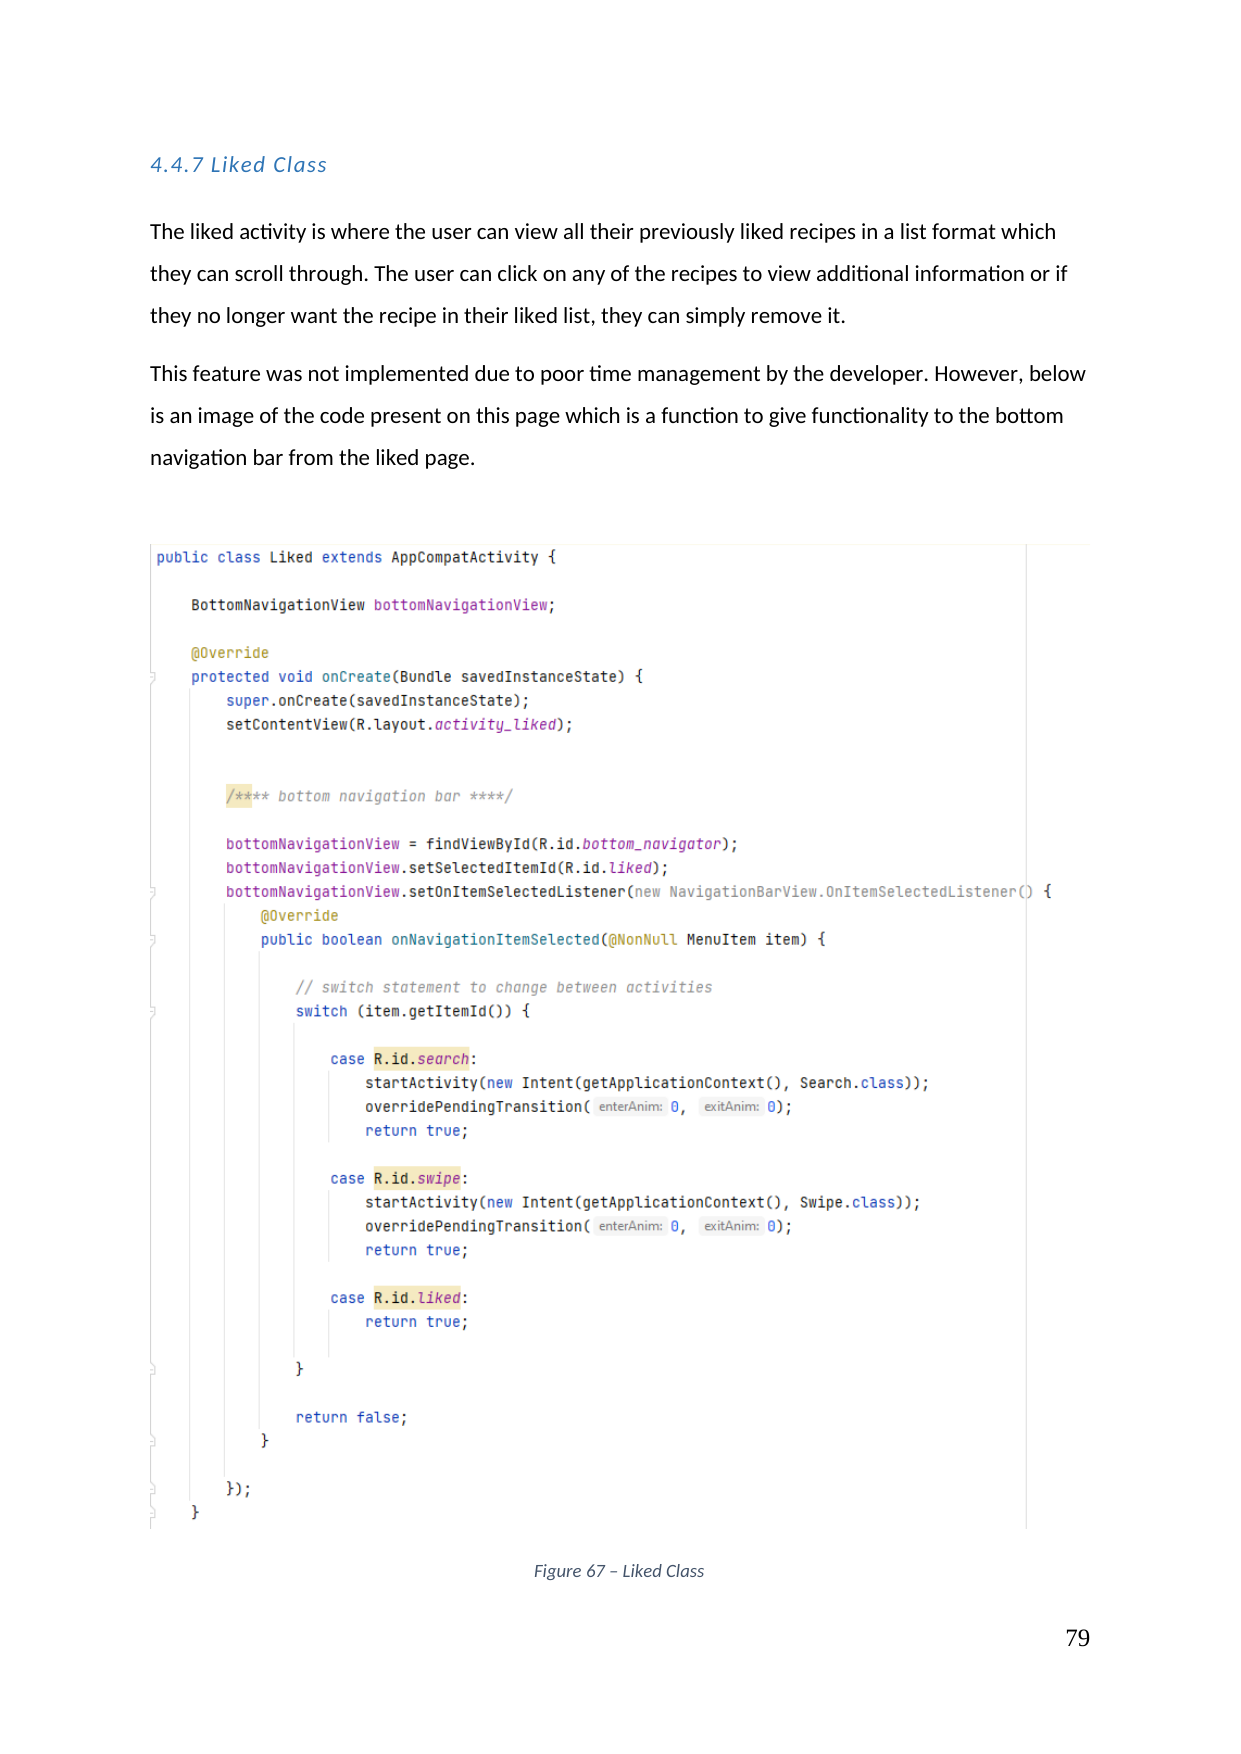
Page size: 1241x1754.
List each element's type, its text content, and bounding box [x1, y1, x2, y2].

text The liked activity is where the user can view all their previously liked recipes in a list format which they can scroll through. The user can click on any of the recipes to view additional information or if they no longer want the recipe in their liked list, they can simply remove it. [150, 217, 1090, 329]
subtitle 4.4.7 Liked Class [150, 150, 1090, 178]
picture [150, 544, 1091, 1529]
text This feature was not implemented due to poor time management by the developer. However, below is an image of the code present on this page which is a function to give functionality to the bottom navigation bar from the liked page. [150, 359, 1090, 472]
